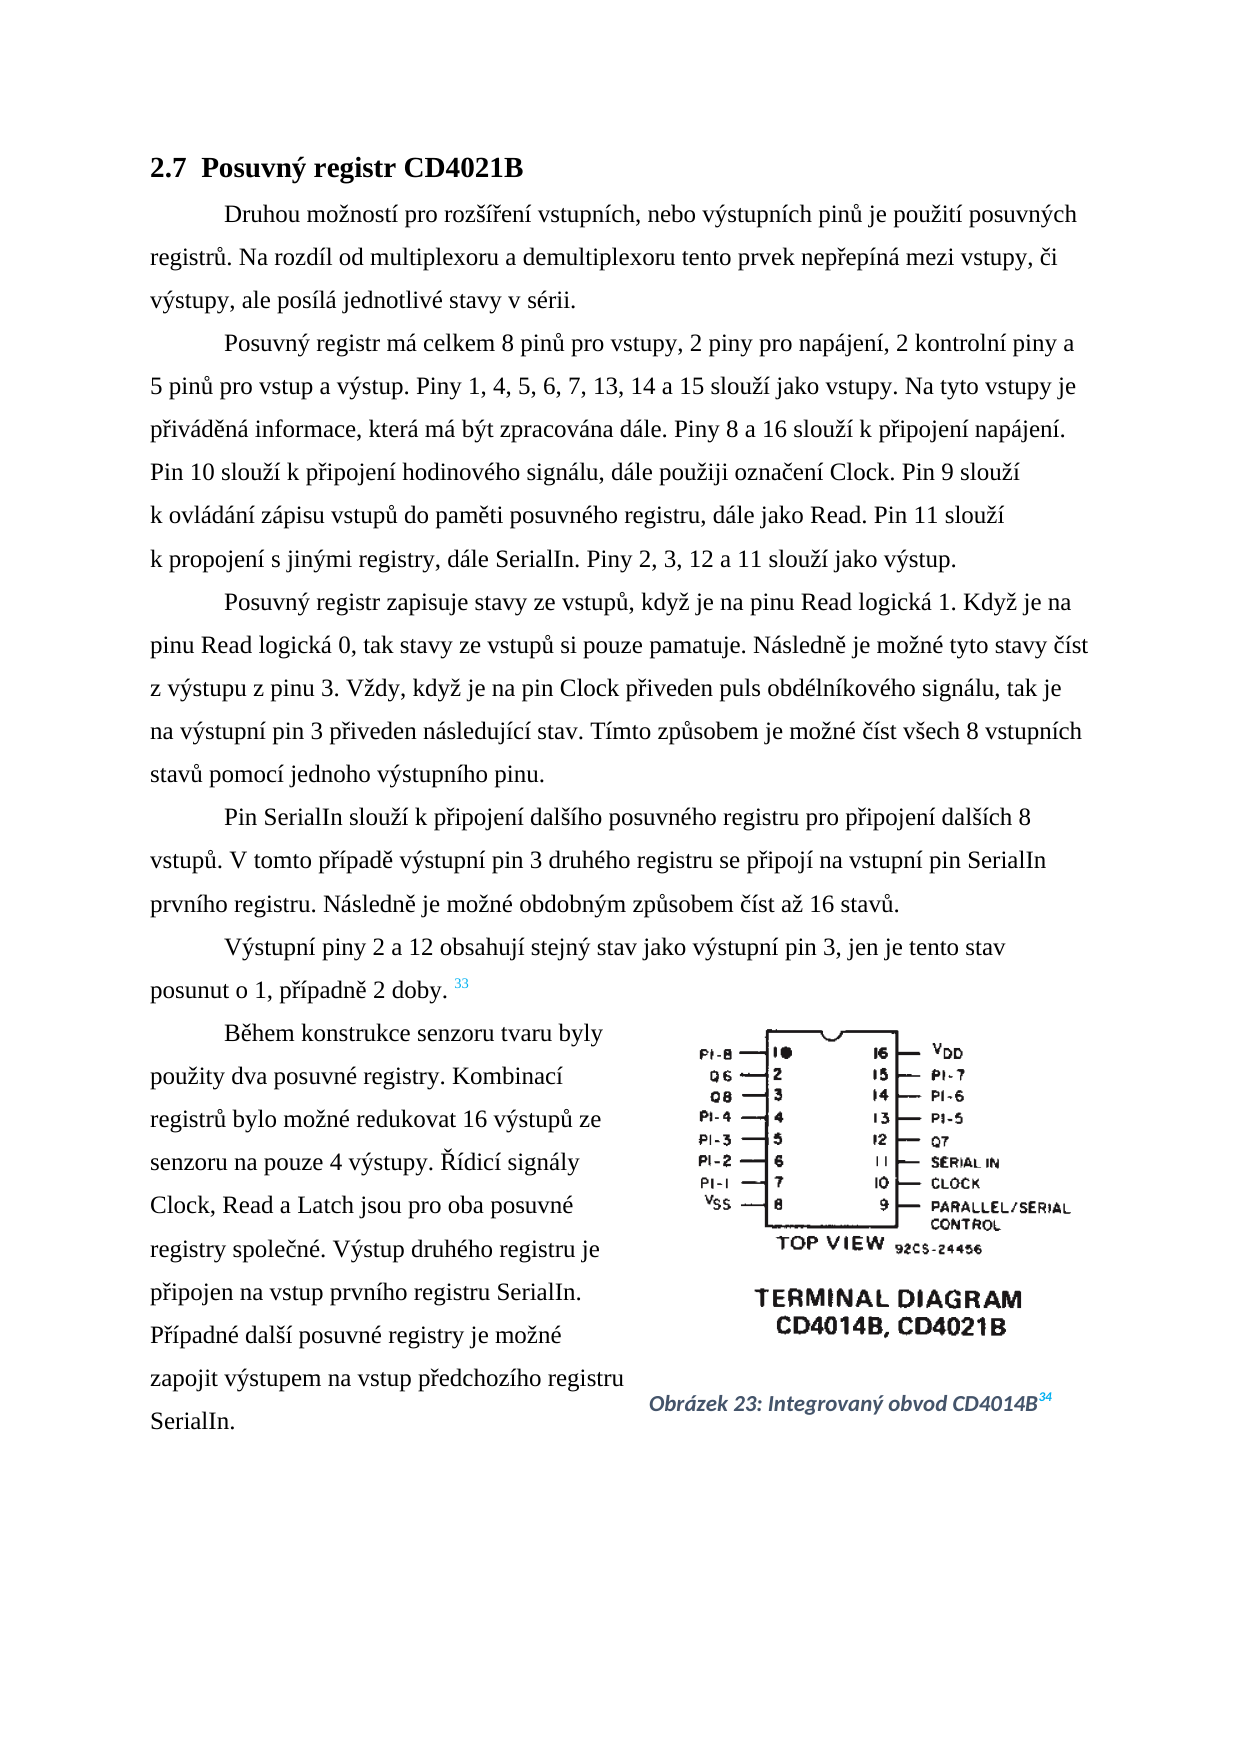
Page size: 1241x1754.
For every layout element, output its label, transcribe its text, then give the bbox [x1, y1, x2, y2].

picture [648, 989, 1090, 1379]
text Pin SerialIn slouží k připojení dalšího posuvného registru pro připojení dalších 8 vstupů. V tomto případě výstupní pin 3 druhého registru se připojí na vstupní pin SerialIn prvního registru. Následně je možné obdobným způsobem číst až 16 stavů. [150, 802, 1090, 917]
text Druhou možností pro rozšíření vstupních, nebo výstupních pinů je použití posuvných registrů. Na rozdíl od multiplexoru a demultiplexoru tento prvek nepřepíná mezi vstupy, či výstupy, ale posílá jednotlivé stavy v sérii. [150, 199, 1090, 314]
text Výstupní piny 2 a 12 obsahují stejný stav jako výstupní pin 3, jen je tento stav posunut o 1, případně 2 doby. 33 [150, 932, 1090, 1004]
text Posuvný registr zapisuje stavy ze vstupů, když je na pinu Read logická 1. Když je na pinu Read logická 0, tak stavy ze vstupů si pouze pamatuje. Následně je možné tyto stavy číst z výstupu z pinu 3. Vždy, když je na pin Clock přiveden puls obdélníkového signálu, tak je na výstupní pin 3 přiveden následující stav. Tímto způsobem je možné číst všech 8 vstupních stavů pomocí jednoho výstupního pinu. [150, 587, 1090, 788]
text Posuvný registr má celkem 8 pinů pro vstupy, 2 piny pro napájení, 2 kontrolní piny a 5 pinů pro vstup a výstup. Piny 1, 4, 5, 6, 7, 13, 14 a 15 slouží jako vstupy. Na tyto vstupy je přiváděná informace, která má být zpracována dále. Piny 8 a 16 slouží k připojení napájení. Pin 10 slouží k připojení hodinového signálu, dále použiji označení Clock. Pin 9 slouží k ovládání zápisu vstupů do paměti posuvného registru, dále jako Read. Pin 11 slouží k propojení s jinými registry, dále SerialIn. Piny 2, 3, 12 a 11 slouží jako výstup. [150, 328, 1090, 572]
list Posuvný registr CD4021B [150, 150, 1090, 183]
